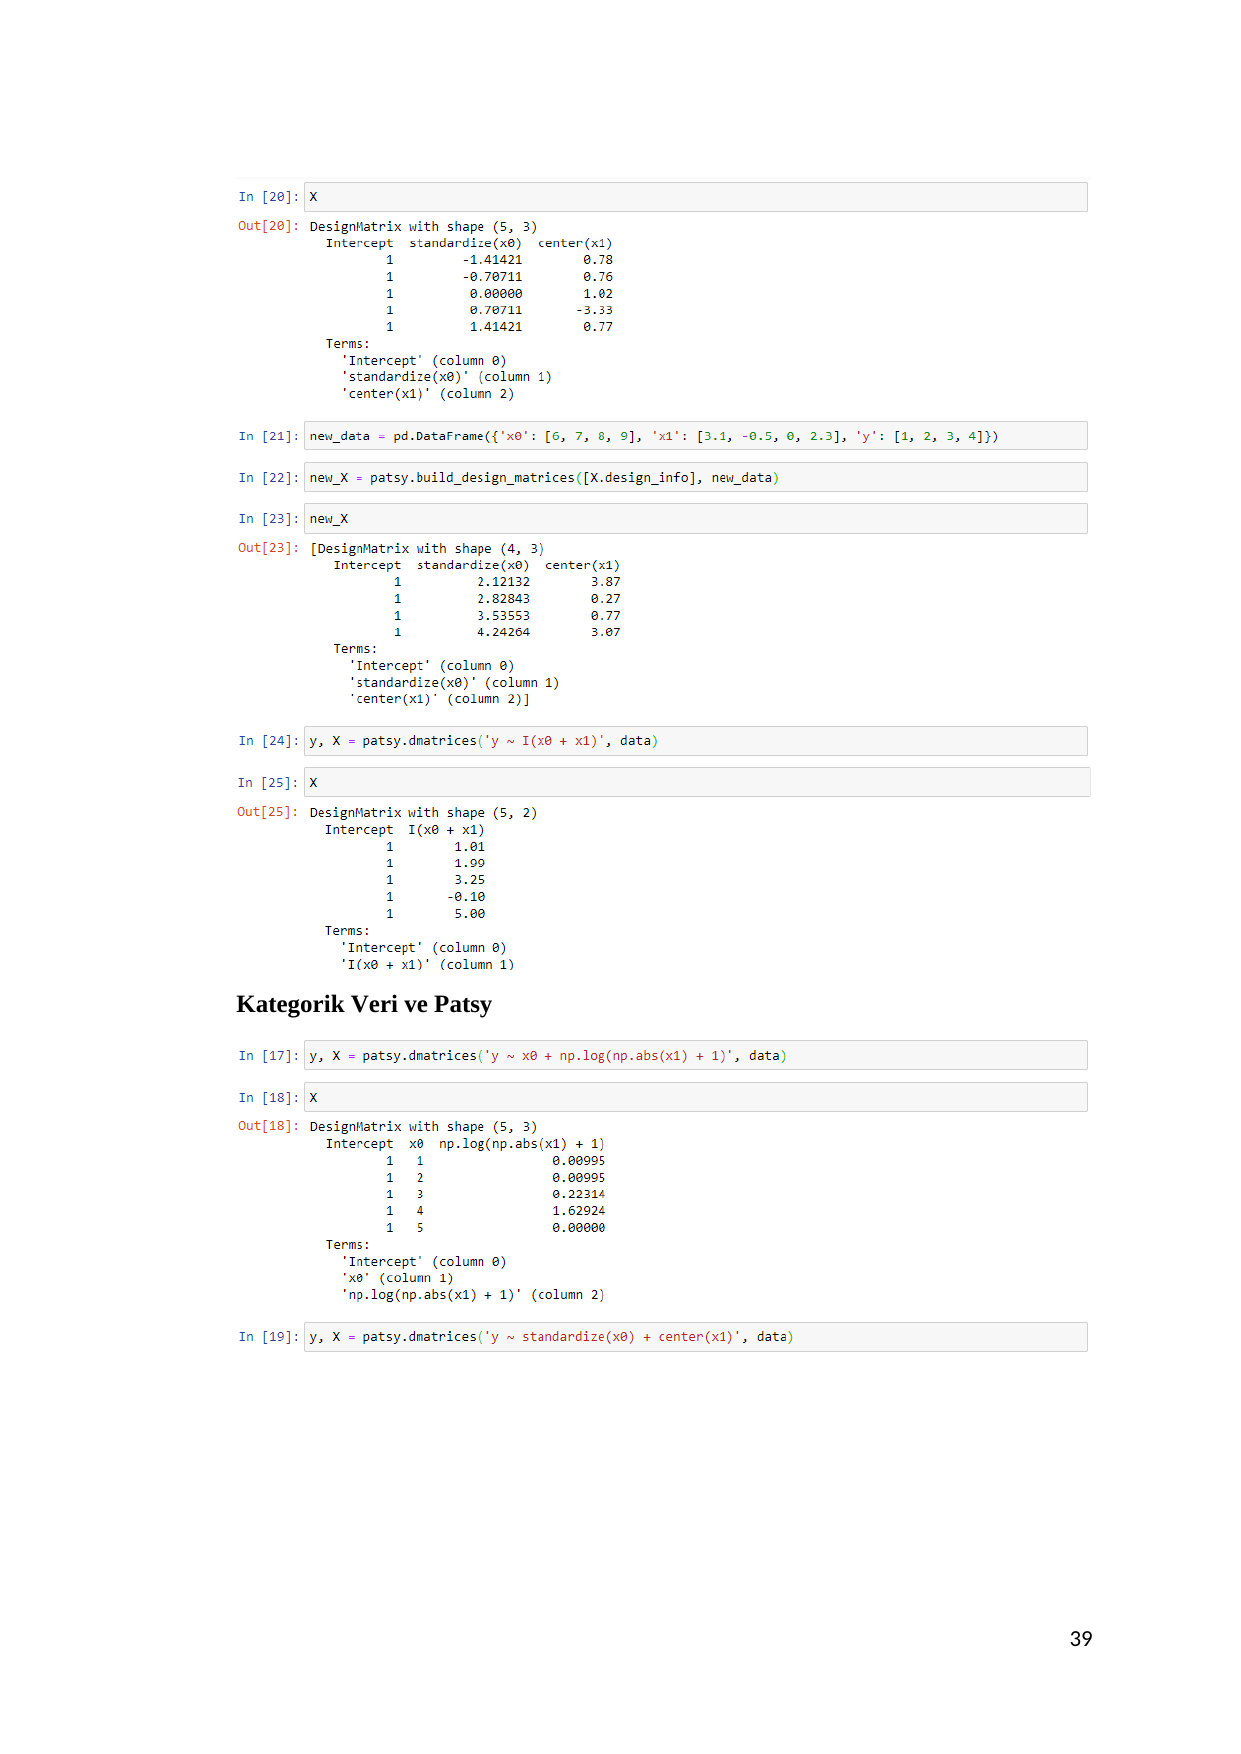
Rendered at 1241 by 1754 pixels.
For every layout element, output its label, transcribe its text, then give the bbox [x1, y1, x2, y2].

picture [236, 177, 1091, 759]
picture [236, 760, 1091, 970]
picture [236, 1036, 1091, 1356]
text Kategorik Veri ve Patsy [236, 989, 1092, 1018]
